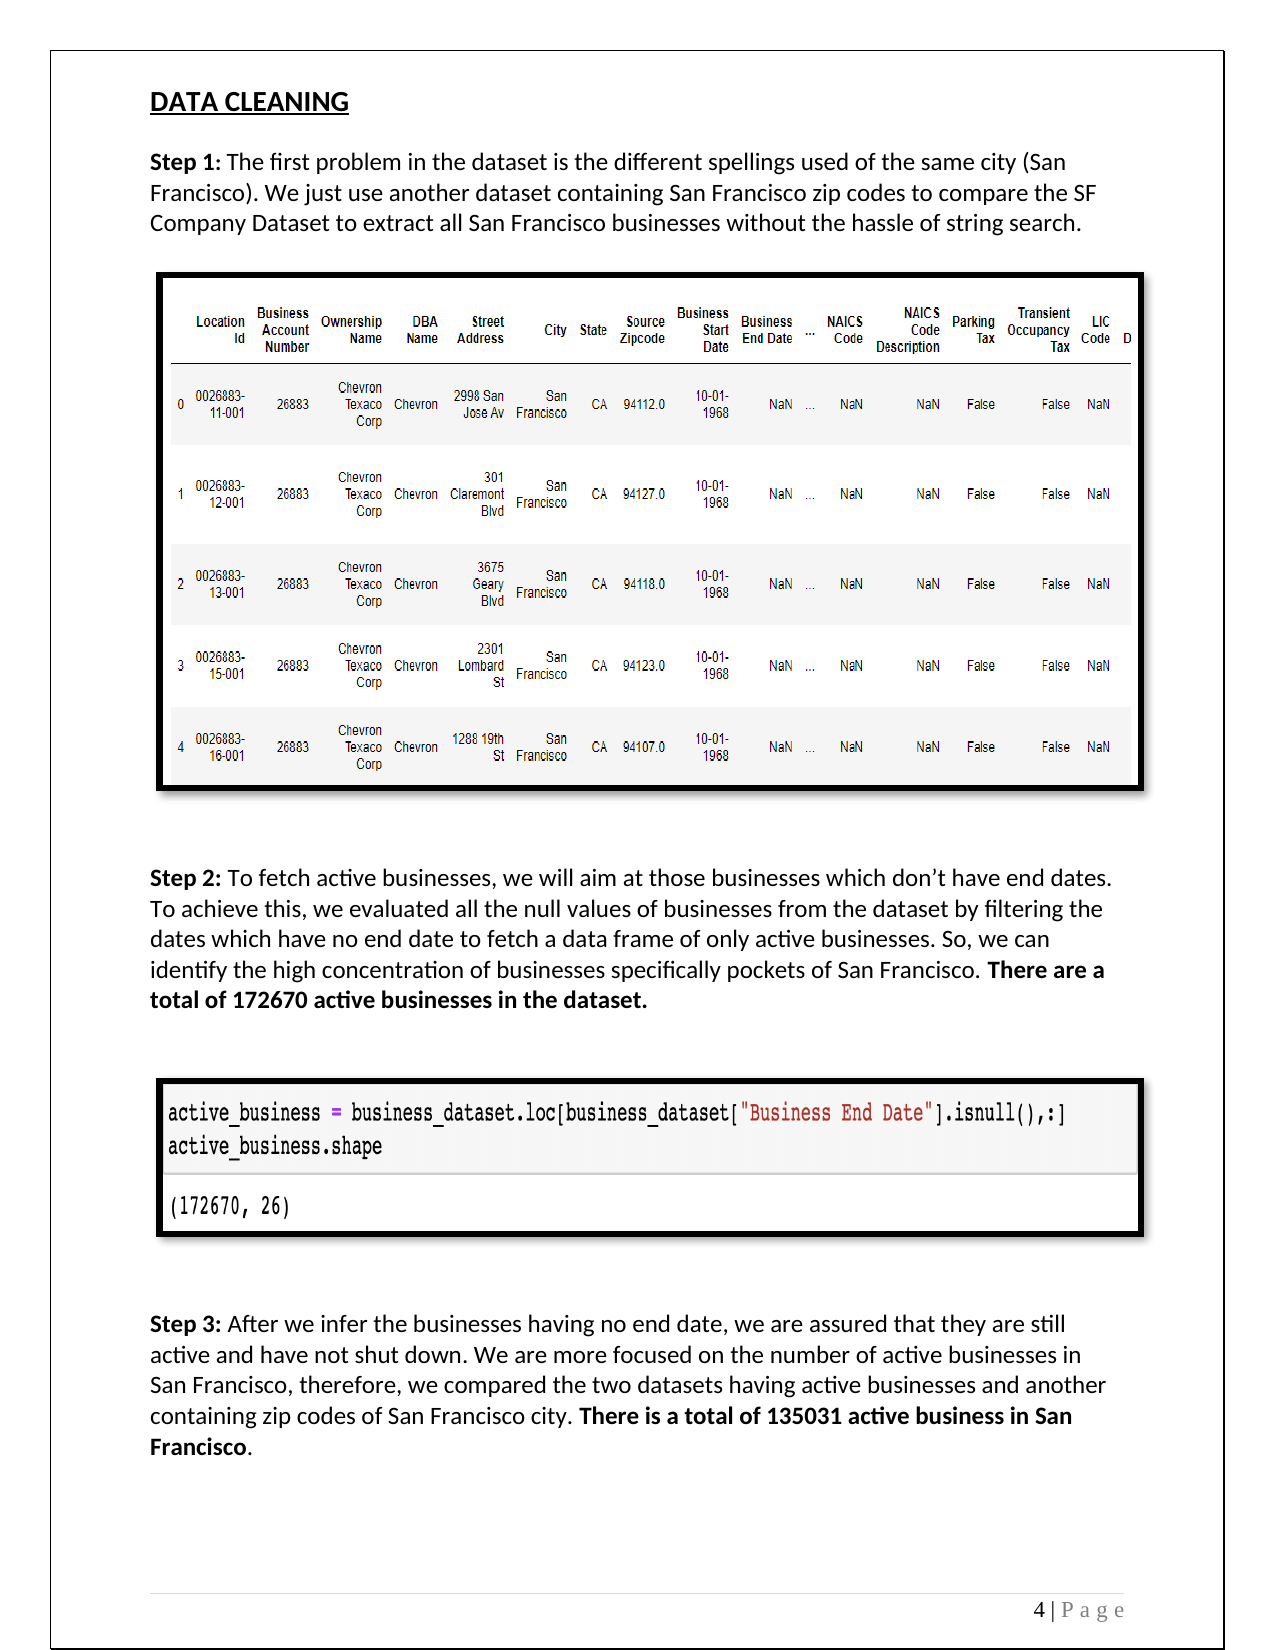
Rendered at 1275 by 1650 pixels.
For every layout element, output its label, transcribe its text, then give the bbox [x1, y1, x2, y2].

text Step 2: To fetch active businesses, we will aim at those businesses which don’t have end dates. To achieve this, we evaluated all the null values of businesses from the dataset by filtering the dates which have no end date to fetch a data frame of only active businesses. So, we can identify the high concentration of businesses specifically pockets of San Francisco. There are a total of 172670 active businesses in the dataset. [150, 863, 1124, 1015]
picture [163, 1084, 1138, 1231]
text DATA CLEANING [150, 83, 1124, 118]
text Step 1: The first problem in the dataset is the different spellings used of the same city (San Francisco). We just use another dataset containing San Francisco zip codes to compare the SF Company Dataset to extract all San Francisco businesses without the hassle of string search. [150, 146, 1124, 238]
text Step 3: After we infer the businesses having no end date, we are assured that they are still active and have not shut down. We are more focused on the number of active businesses in San Francisco, therefore, we compared the two datasets having active businesses and another containing zip codes of San Francisco city. There is a total of 135031 active business in San Francisco. [150, 1309, 1124, 1461]
picture [163, 278, 1138, 785]
